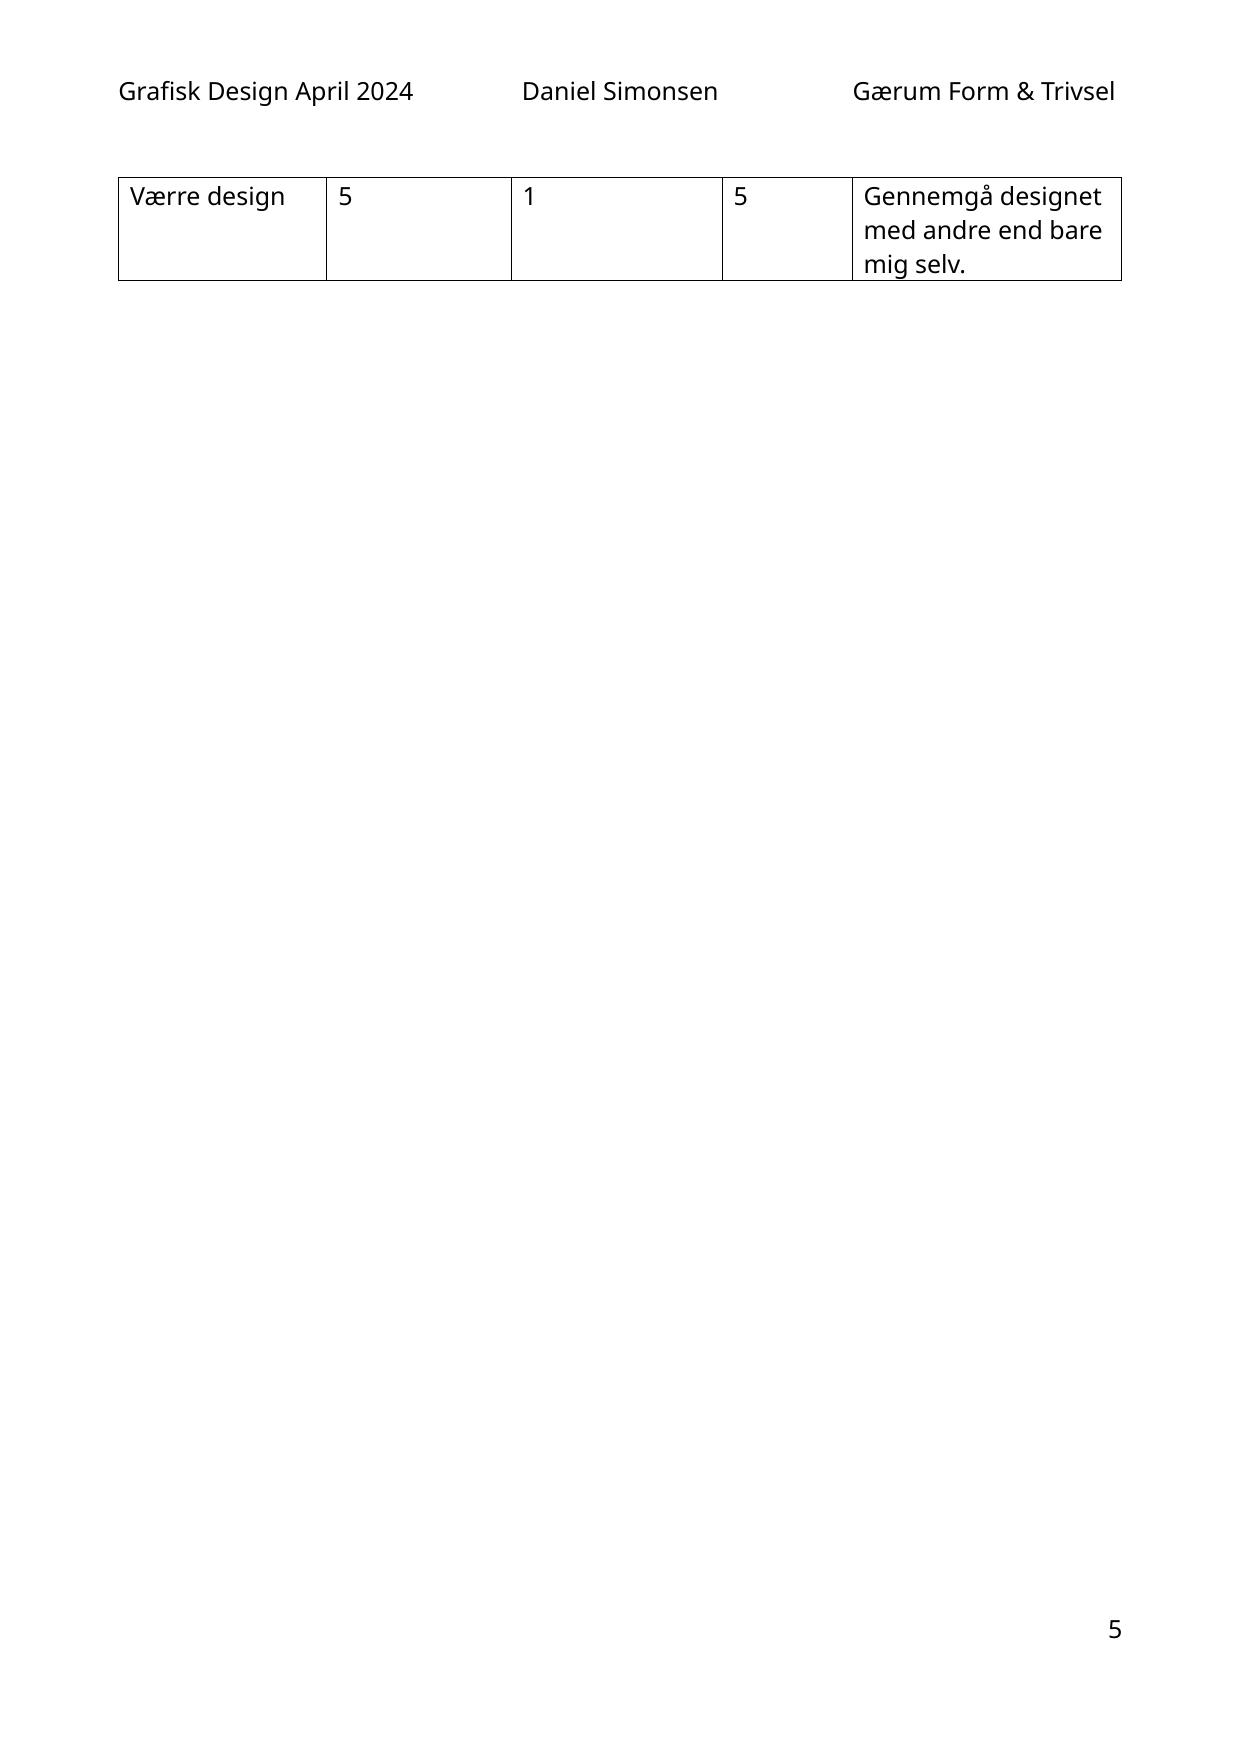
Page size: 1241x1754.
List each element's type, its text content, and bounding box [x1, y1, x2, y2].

table_cell 1 [512, 178, 722, 280]
table_cell Gennemgå designet med andre end bare mig selv. [853, 178, 1121, 280]
table_cell Værre design [119, 178, 326, 280]
table_cell 5 [723, 178, 852, 280]
table_cell 5 [327, 178, 511, 280]
